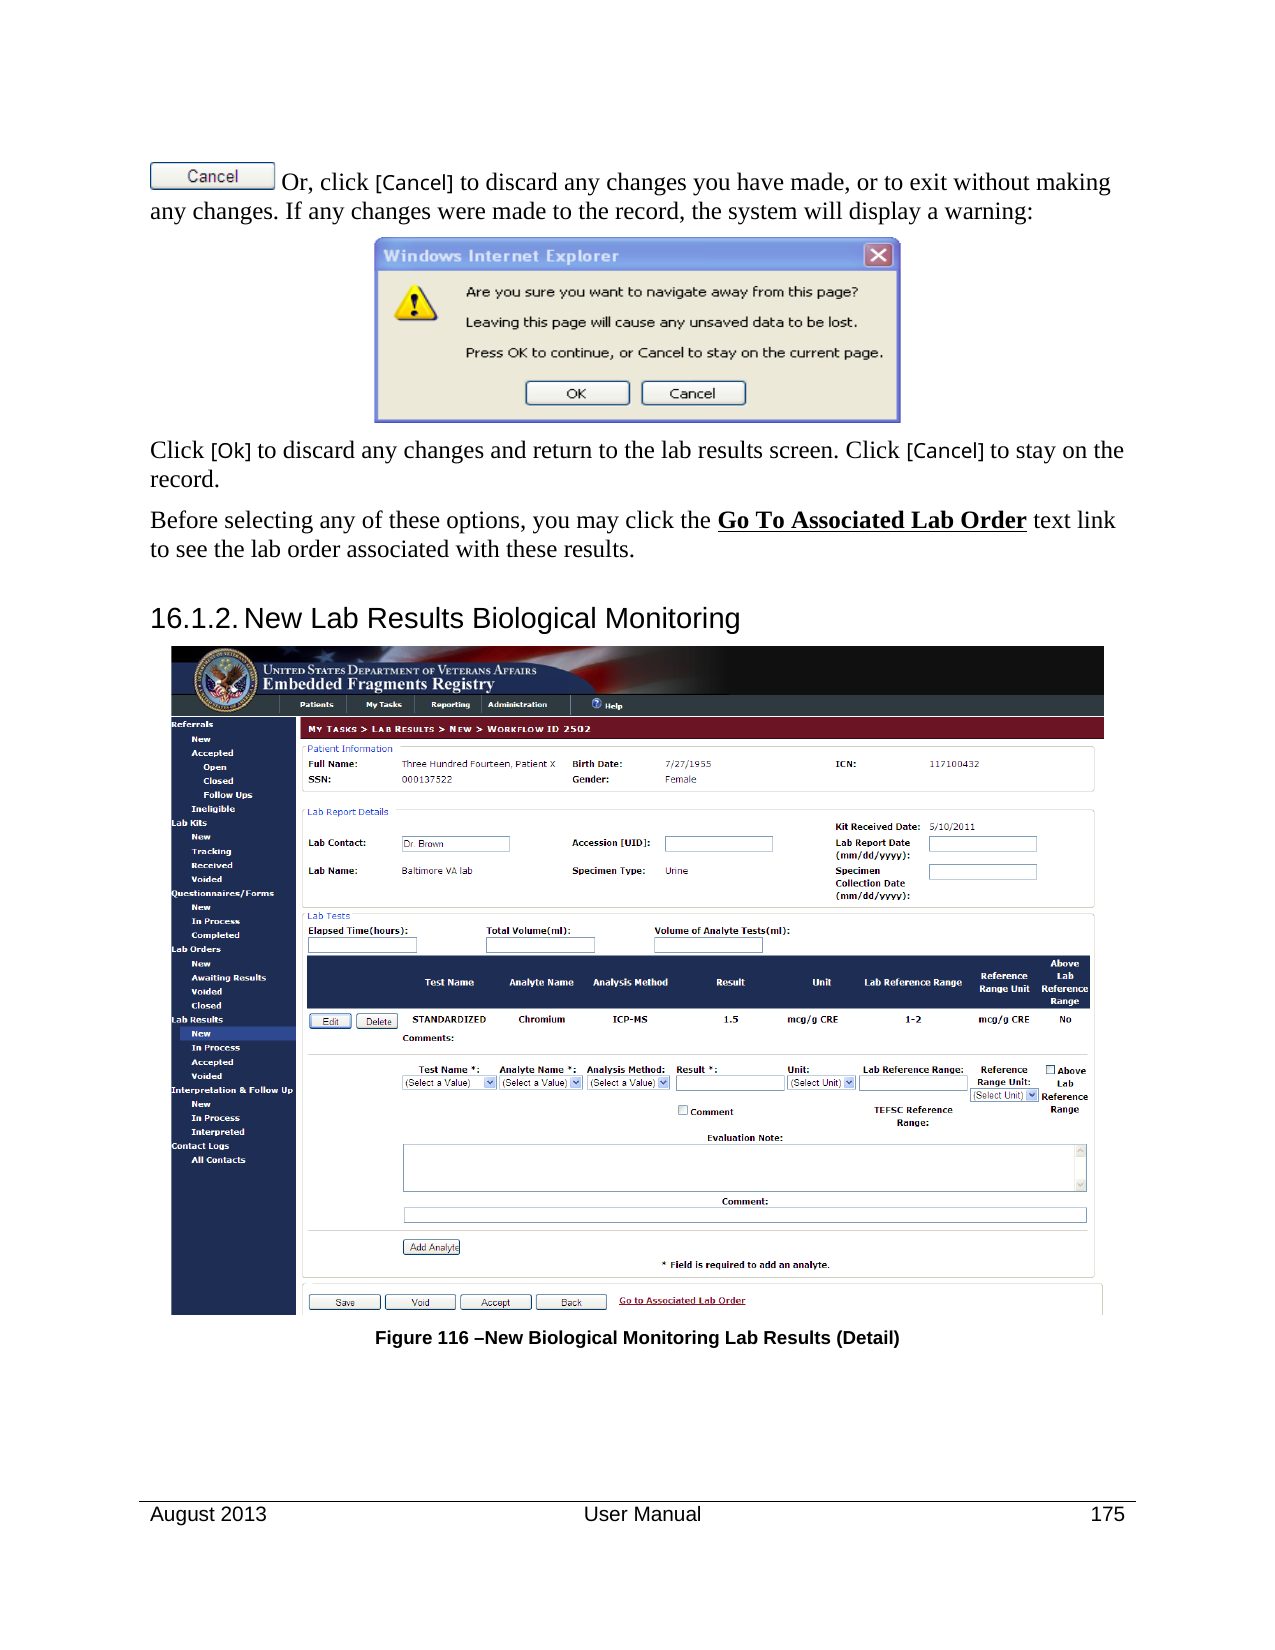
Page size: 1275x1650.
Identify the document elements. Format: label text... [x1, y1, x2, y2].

text Before selecting any of these options, you may click the Go To Associated Lab Order text link to see the lab order associated with these results. [150, 506, 1125, 563]
text Or, click [Cancel] to discard any changes you have made, or to exit without making any changes. If any changes were made to the record, the system will display a warning: [150, 162, 1125, 225]
picture [150, 162, 275, 190]
text Click [Ok] to discard any changes and return to the lab results screen. Click [Cancel] to stay on the record. [150, 435, 1125, 493]
text Figure 116 –New Biological Monitoring Lab Results (Detail) [150, 1327, 1125, 1348]
picture [171, 646, 1104, 1315]
subtitle New Lab Results Biological Monitoring [150, 601, 1125, 634]
picture [374, 237, 901, 423]
